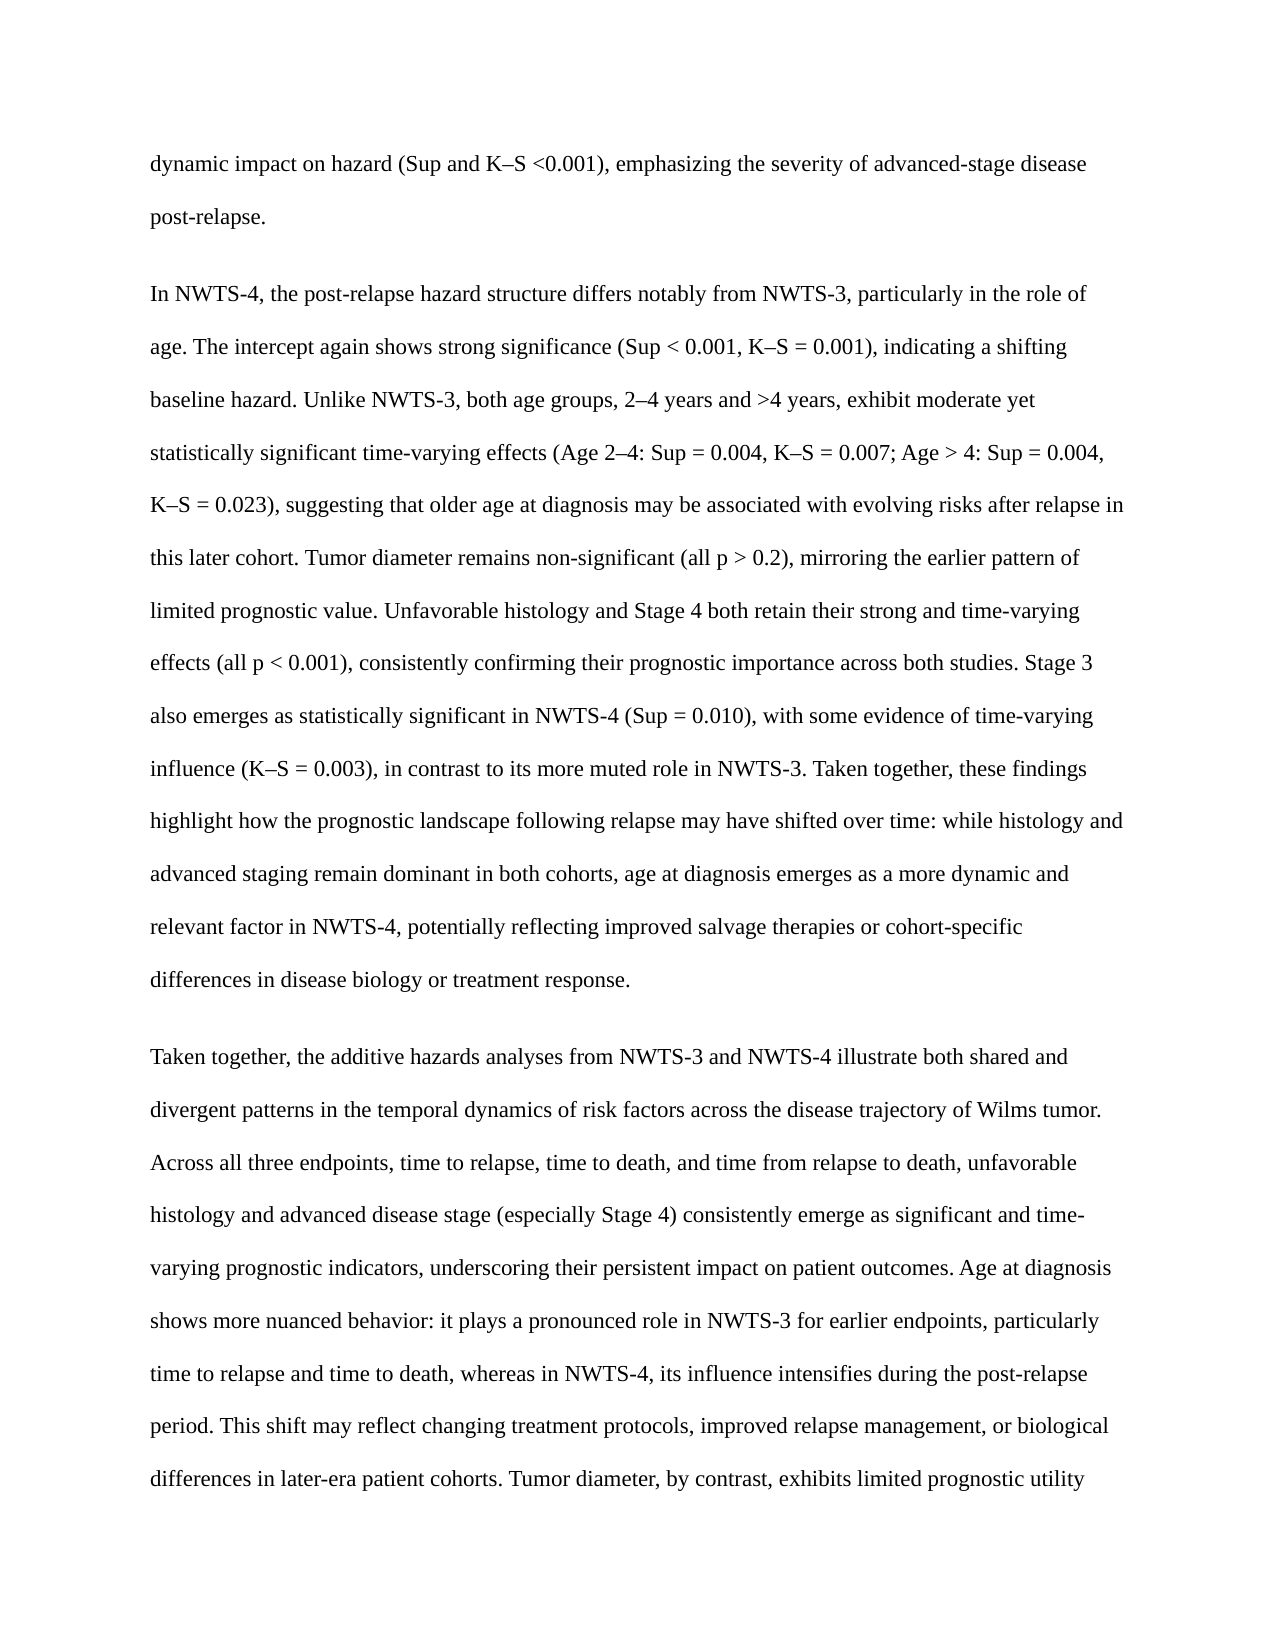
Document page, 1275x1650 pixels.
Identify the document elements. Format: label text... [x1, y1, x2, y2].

text In NWTS-4, the post-relapse hazard structure differs notably from NWTS-3, particularly in the role of age. The intercept again shows strong significance (Sup < 0.001, K–S = 0.001), indicating a shifting baseline hazard. Unlike NWTS-3, both age groups, 2–4 years and >4 years, exhibit moderate yet statistically significant time-varying effects (Age 2–4: Sup = 0.004, K–S = 0.007; Age > 4: Sup = 0.004, K–S = 0.023), suggesting that older age at diagnosis may be associated with evolving risks after relapse in this later cohort. Tumor diameter remains non-significant (all p > 0.2), mirroring the earlier pattern of limited prognostic value. Unfavorable histology and Stage 4 both retain their strong and time-varying effects (all p < 0.001), consistently confirming their prognostic importance across both studies. Stage 3 also emerges as statistically significant in NWTS-4 (Sup = 0.010), with some evidence of time-varying influence (K–S = 0.003), in contrast to its more muted role in NWTS-3. Taken together, these findings highlight how the prognostic landscape following relapse may have shifted over time: while histology and advanced staging remain dominant in both cohorts, age at diagnosis emerges as a more dynamic and relevant factor in NWTS-4, potentially reflecting improved salvage therapies or cohort-specific differences in disease biology or treatment response. [150, 280, 1125, 992]
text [150, 150, 1125, 229]
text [150, 1043, 1125, 1491]
